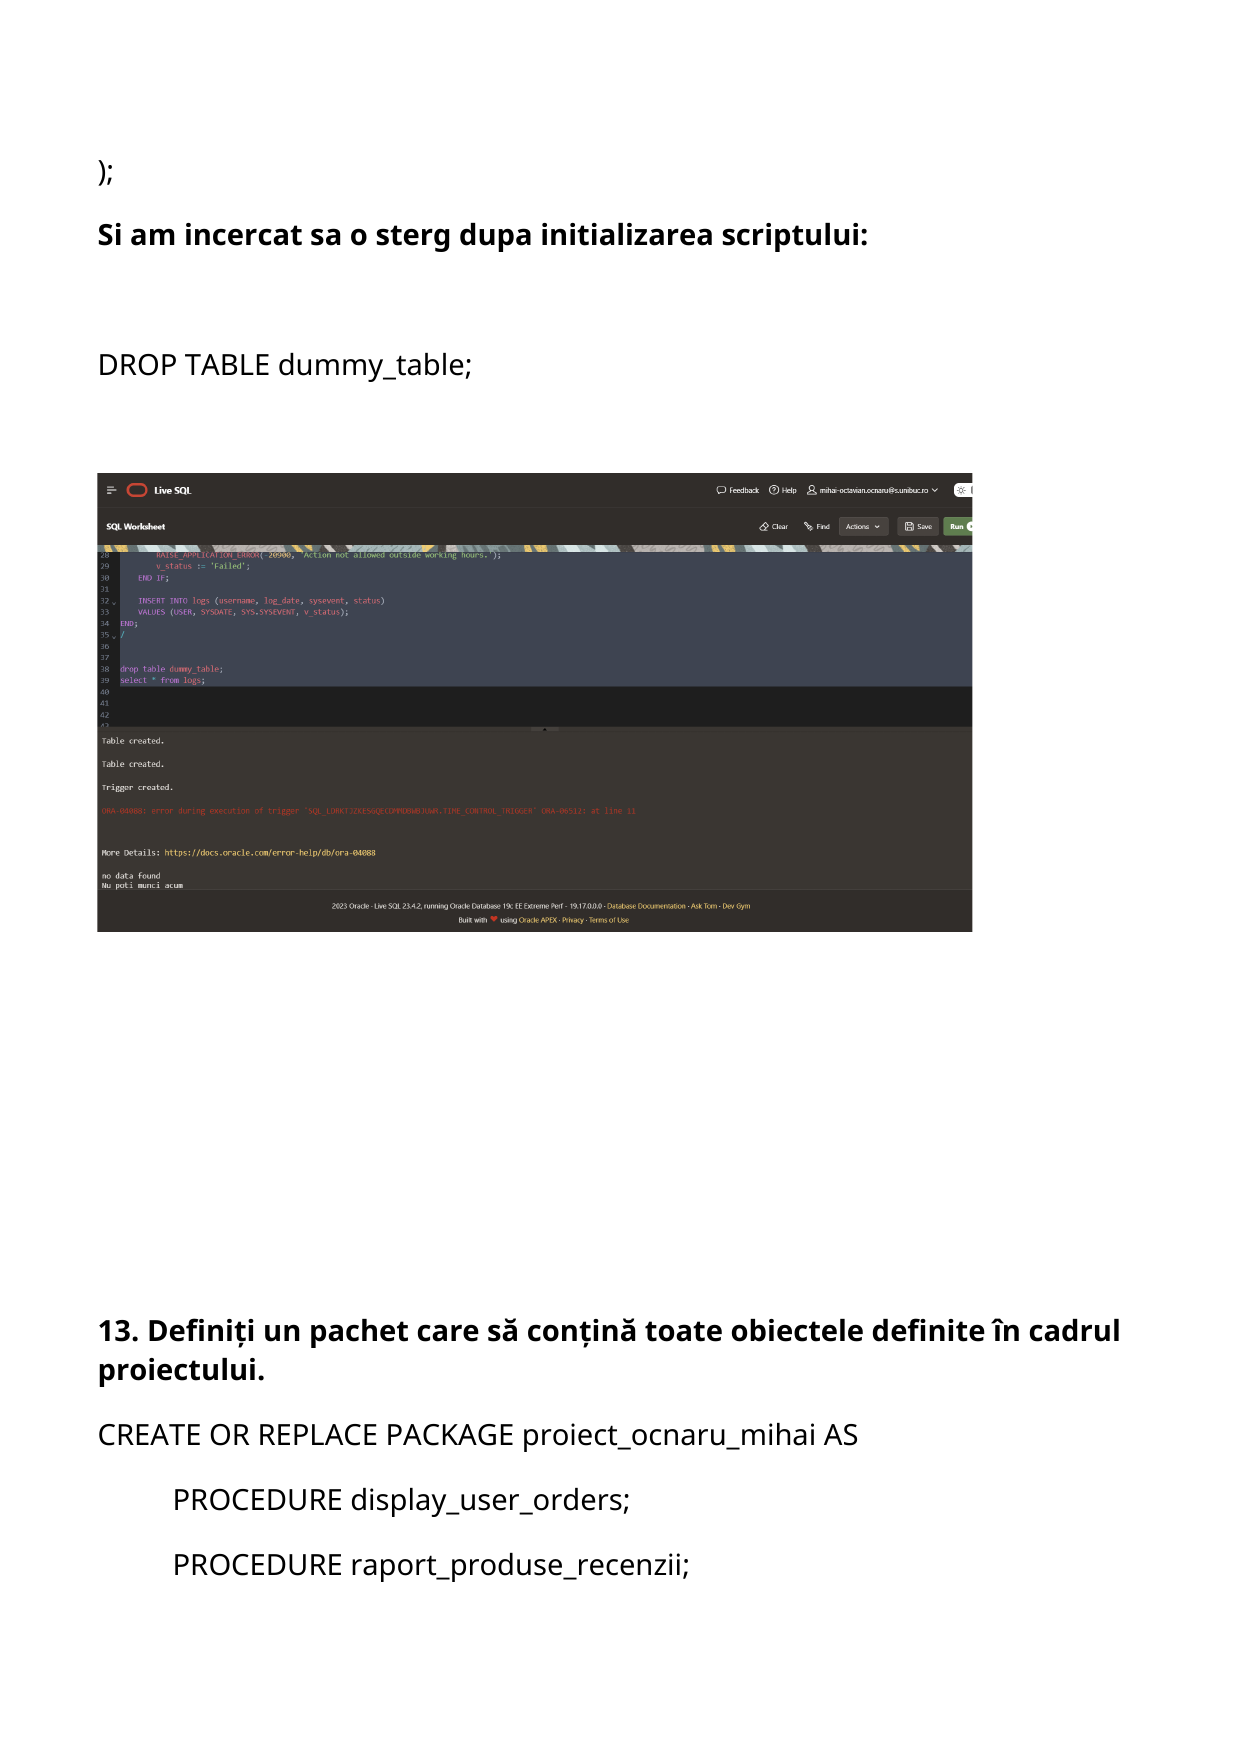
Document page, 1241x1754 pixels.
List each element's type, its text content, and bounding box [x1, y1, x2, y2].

list PROCEDURE display_user_orders; [97, 1479, 1128, 1519]
list ); [97, 150, 1128, 190]
list DROP TABLE dummy_table; [97, 344, 1128, 384]
list CREATE OR REPLACE PACKAGE proiect_ocnaru_mihai AS [97, 1414, 1128, 1454]
picture [97, 473, 973, 932]
list PROCEDURE raport_produse_recenzii; [97, 1544, 1128, 1583]
list Definiți un pachet care să conțină toate obiectele definite în cadrul proiectului. [97, 1310, 1128, 1389]
list Si am incercat sa o sterg dupa initializarea scriptului: [97, 215, 1128, 254]
